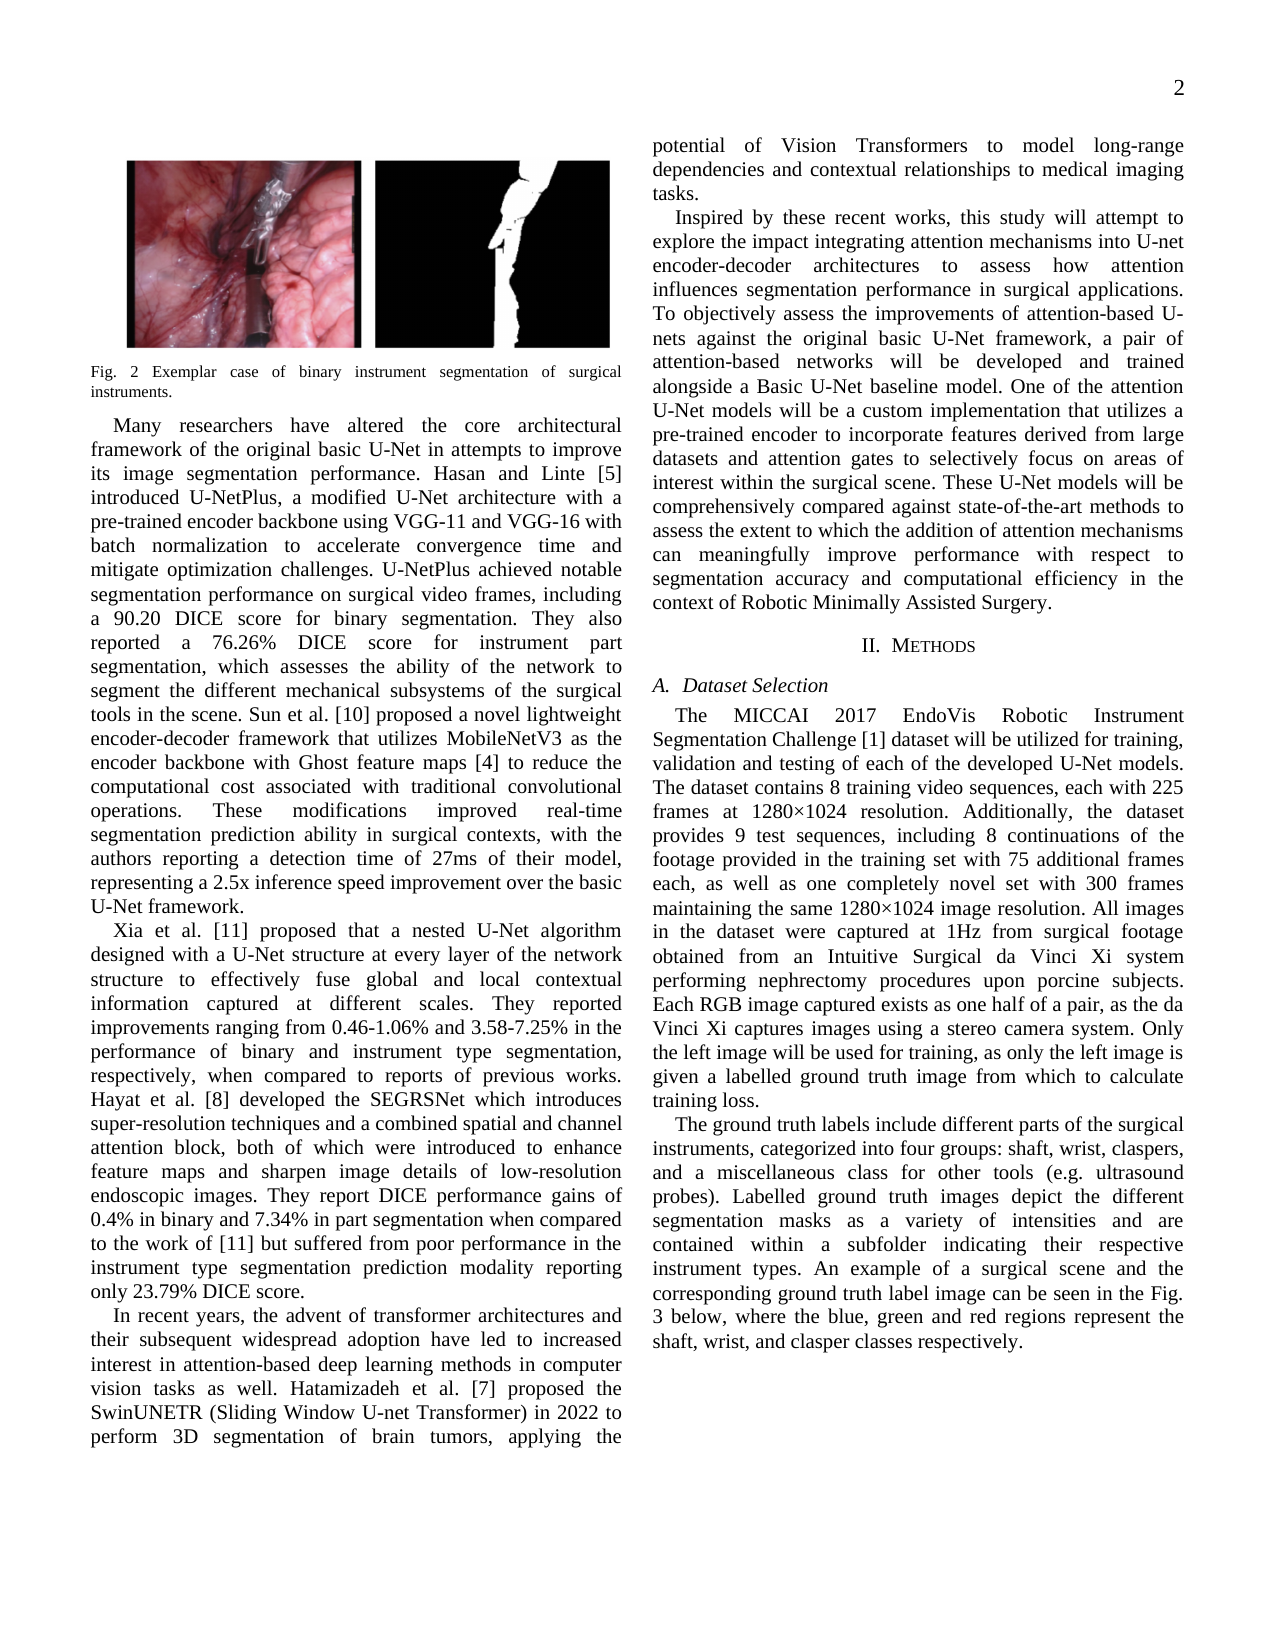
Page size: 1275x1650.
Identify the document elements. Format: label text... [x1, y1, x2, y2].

text The ground truth labels include different parts of the surgical instruments, categorized into four groups: shaft, wrist, claspers, and a miscellaneous class for other tools (e.g. ultrasound probes). Labelled ground truth images depict the different segmentation masks as a variety of intensities and are contained within a subfolder indicating their respective instrument types. An example of a surgical scene and the corresponding ground truth label image can be seen in the Fig. 3 below, where the blue, green and red regions represent the shaft, wrist, and clasper classes respectively. [652, 1112, 1184, 1353]
text In recent years, the advent of transformer architectures and their subsequent widespread adoption have led to increased interest in attention-based deep learning methods in computer vision tasks as well. Hatamizadeh et al. [7] proposed the SwinUNETR (Sliding Window U-net Transformer) in 2022 to perform 3D segmentation of brain tumors, applying the potential of Vision Transformers to model long-range dependencies and contextual relationships to medical imaging tasks. [652, 133, 1184, 205]
picture [125, 157, 611, 350]
text Fig. 2 Exemplar case of binary instrument segmentation of surgical instruments. [90, 362, 623, 401]
text Xia et al. [11] proposed that a nested U-Net algorithm designed with a U-Net structure at every layer of the network structure to effectively fuse global and local contextual information captured at different scales. They reported improvements ranging from 0.46-1.06% and 3.58-7.25% in the performance of binary and instrument type segmentation, respectively, when compared to reports of previous works. Hayat et al. [8] developed the SEGRSNet which introduces super-resolution techniques and a combined spatial and channel attention block, both of which were introduced to enhance feature maps and sharpen image details of low-resolution endoscopic images. They report DICE performance gains of 0.4% in binary and 7.34% in part segmentation when compared to the work of [11] but suffered from poor performance in the instrument type segmentation prediction modality reporting only 23.79% DICE score. [90, 918, 623, 1303]
subtitle Methods [652, 633, 1184, 657]
subtitle Dataset Selection [652, 673, 1184, 697]
text In recent years, the advent of transformer architectures and their subsequent widespread adoption have led to increased interest in attention-based deep learning methods in computer vision tasks as well. Hatamizadeh et al. [7] proposed the SwinUNETR (Sliding Window U-net Transformer) in 2022 to perform 3D segmentation of brain tumors, applying the potential of Vision Transformers to model long-range dependencies and contextual relationships to medical imaging tasks. [90, 1303, 623, 1448]
text Many researchers have altered the core architectural framework of the original basic U-Net in attempts to improve its image segmentation performance. Hasan and Linte [5] introduced U-NetPlus, a modified U-Net architecture with a pre-trained encoder backbone using VGG-11 and VGG-16 with batch normalization to accelerate convergence time and mitigate optimization challenges. U-NetPlus achieved notable segmentation performance on surgical video frames, including a 90.20 DICE score for binary segmentation. They also reported a 76.26% DICE score for instrument part segmentation, which assesses the ability of the network to segment the different mechanical subsystems of the surgical tools in the scene. Sun et al. [10] proposed a novel lightweight encoder-decoder framework that utilizes MobileNetV3 as the encoder backbone with Ghost feature maps [4] to reduce the computational cost associated with traditional convolutional operations. These modifications improved real-time segmentation prediction ability in surgical contexts, with the authors reporting a detection time of 27ms of their model, representing a 2.5x inference speed improvement over the basic U-Net framework. [90, 413, 623, 918]
text Inspired by these recent works, this study will attempt to explore the impact integrating attention mechanisms into U-net encoder-decoder architectures to assess how attention influences segmentation performance in surgical applications. To objectively assess the improvements of attention-based U-nets against the original basic U-Net framework, a pair of attention-based networks will be developed and trained alongside a Basic U-Net baseline model. One of the attention U-Net models will be a custom implementation that utilizes a pre-trained encoder to incorporate features derived from large datasets and attention gates to selectively focus on areas of interest within the surgical scene. These U-Net models will be comprehensively compared against state-of-the-art methods to assess the extent to which the addition of attention mechanisms can meaningfully improve performance with respect to segmentation accuracy and computational efficiency in the context of Robotic Minimally Assisted Surgery. [652, 205, 1184, 614]
text The MICCAI 2017 EndoVis Robotic Instrument Segmentation Challenge [1] dataset will be utilized for training, validation and testing of each of the developed U-Net models. The dataset contains 8 training video sequences, each with 225 frames at 1280×1024 resolution. Additionally, the dataset provides 9 test sequences, including 8 continuations of the footage provided in the training set with 75 additional frames each, as well as one completely novel set with 300 frames maintaining the same 1280×1024 image resolution. All images in the dataset were captured at 1Hz from surgical footage obtained from an Intuitive Surgical da Vinci Xi system performing nephrectomy procedures upon porcine subjects. Each RGB image captured exists as one half of a pair, as the da Vinci Xi captures images using a stereo camera system. Only the left image will be used for training, as only the left image is given a labelled ground truth image from which to calculate training loss. [652, 703, 1184, 1112]
